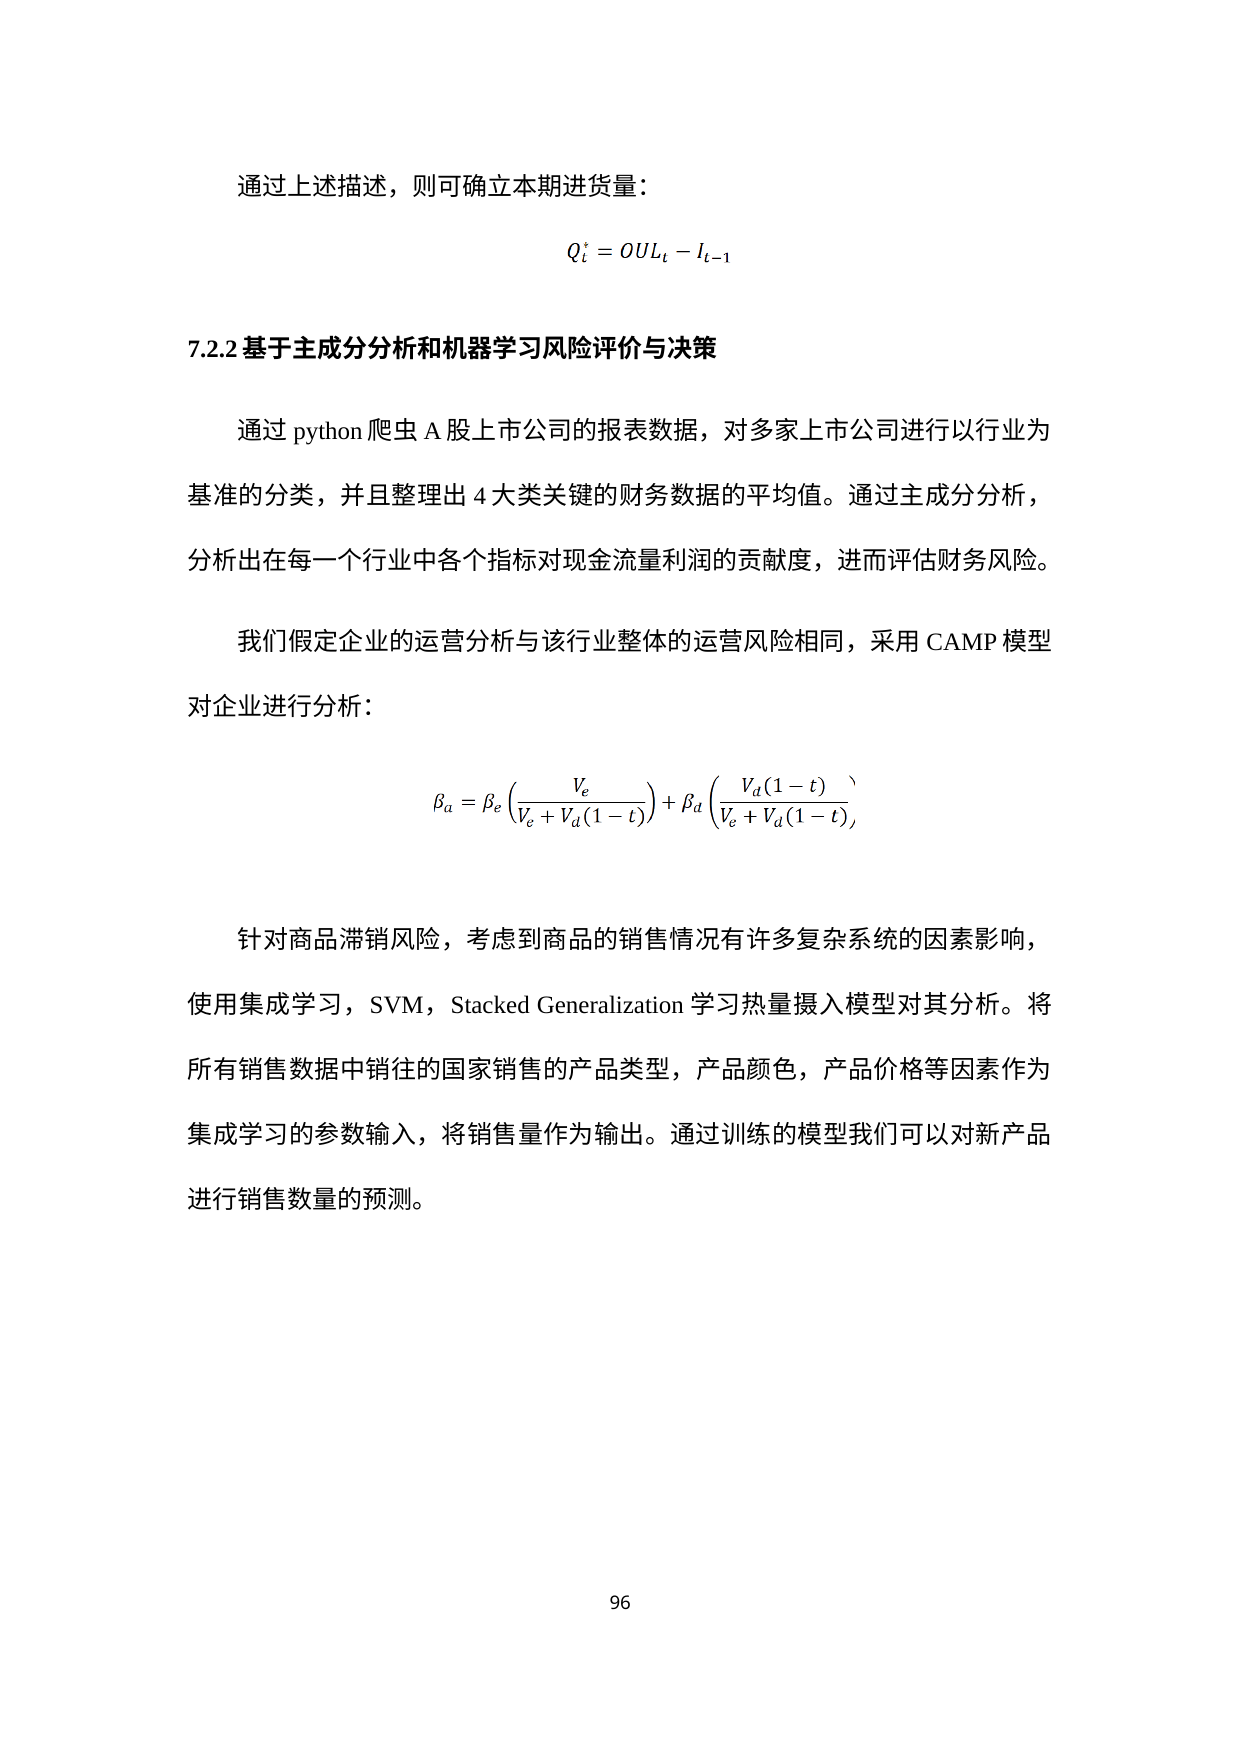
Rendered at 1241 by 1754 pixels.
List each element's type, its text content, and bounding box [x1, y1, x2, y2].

picture [567, 233, 732, 266]
picture [432, 765, 855, 832]
text 通过上述描述，则可确立本期进货量： [187, 152, 1053, 217]
subtitle 7.2.2基于主成分分析和机器学习风险评价与决策 [187, 314, 1053, 379]
text 通过python爬虫A股上市公司的报表数据，对多家上市公司进行以行业为基准的分类，并且整理出4大类关键的财务数据的平均值。通过主成分分析，分析出在每一个行业中各个指标对现金流量利润的贡献度，进而评估财务风险。 [187, 396, 1053, 591]
text 我们假定企业的运营分析与该行业整体的运营风险相同，采用CAMP模型对企业进行分析： [187, 607, 1053, 737]
text 针对商品滞销风险，考虑到商品的销售情况有许多复杂系统的因素影响，使用集成学习，SVM，Stacked Generalization学习热量摄入模型对其分析。将所有销售数据中销往的国家销售的产品类型，产品颜色，产品价格等因素作为集成学习的参数输入，将销售量作为输出。通过训练的模型我们可以对新产品进行销售数量的预测。 [187, 905, 1053, 1230]
